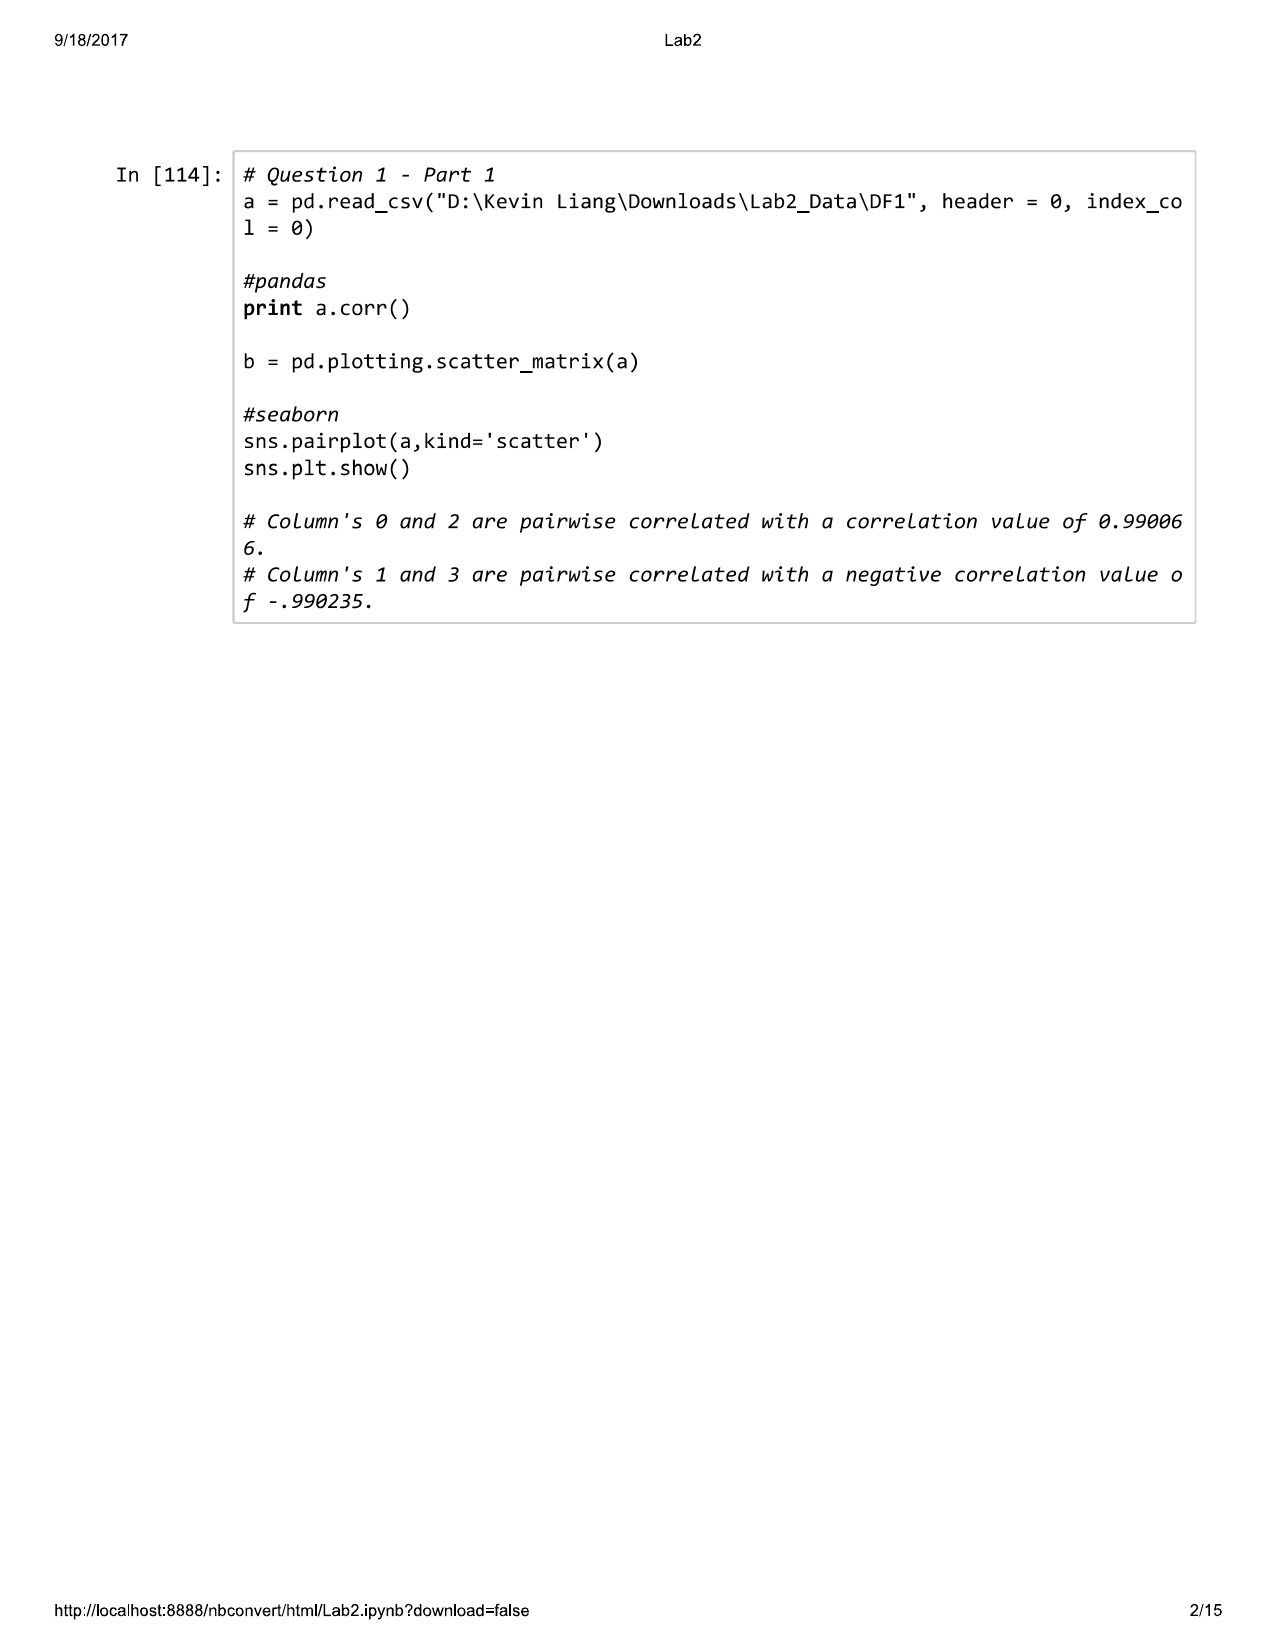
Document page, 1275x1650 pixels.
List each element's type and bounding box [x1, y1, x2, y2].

picture [116, 150, 1197, 624]
